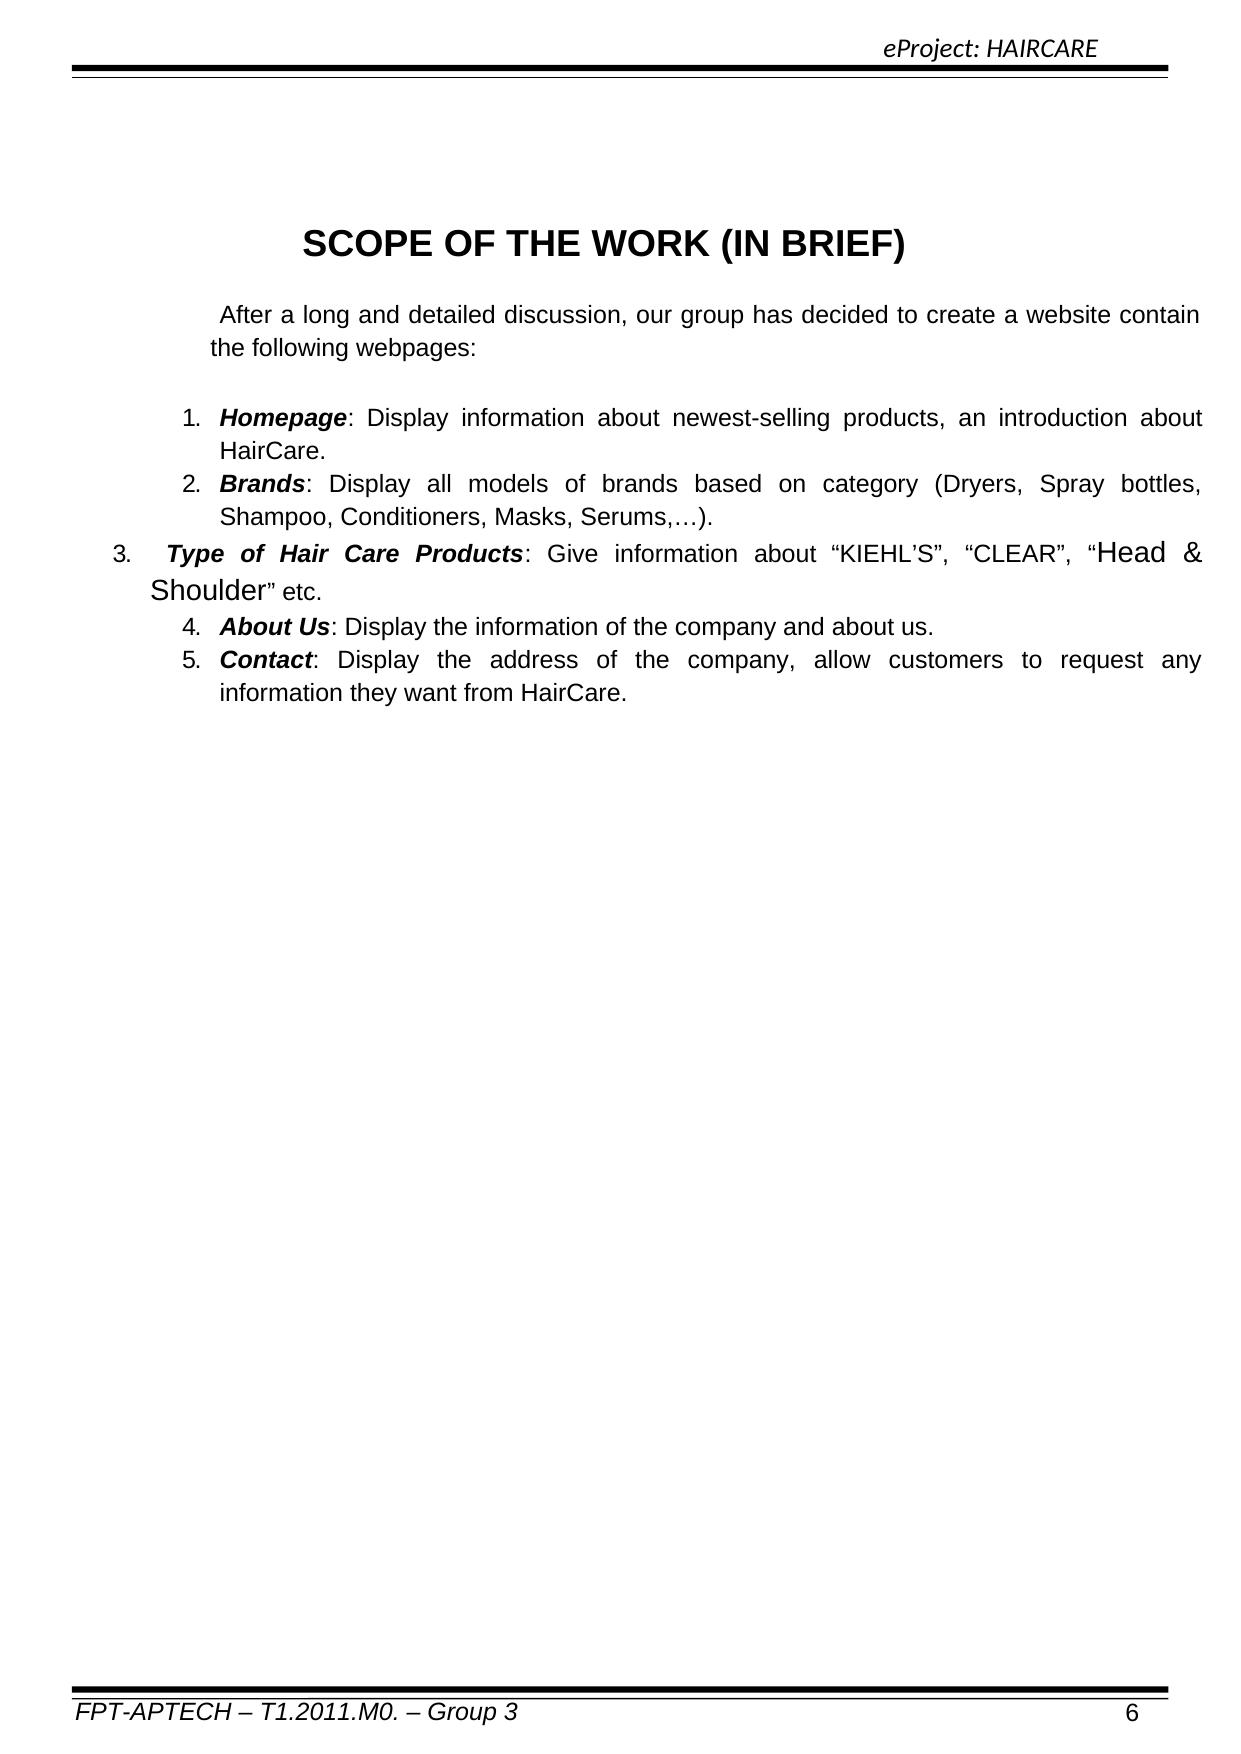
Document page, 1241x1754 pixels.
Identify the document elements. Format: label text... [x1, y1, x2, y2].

subtitle SCOPE OF THE WORK (IN BRIEF) [46, 222, 1203, 265]
list Type of Hair Care Products: Give information about “KIEHL’S”, “CLEAR”, “Head & Shoulder” etc. [112, 535, 1203, 607]
list Brands: Display all models of brands based on category (Dryers, Spray bottles, Shampoo, Conditioners, Masks, Serums,…). [182, 469, 1203, 530]
text After a long and detailed discussion, our group has decided to create a website contain the following webpages: [210, 300, 1203, 362]
list Homepage: Display information about newest-selling products, an introduction about HairCare. [182, 403, 1203, 464]
list About Us: Display the information of the company and about us. [182, 612, 1203, 641]
list Contact: Display the address of the company, allow customers to request any information they want from HairCare. [182, 645, 1203, 707]
